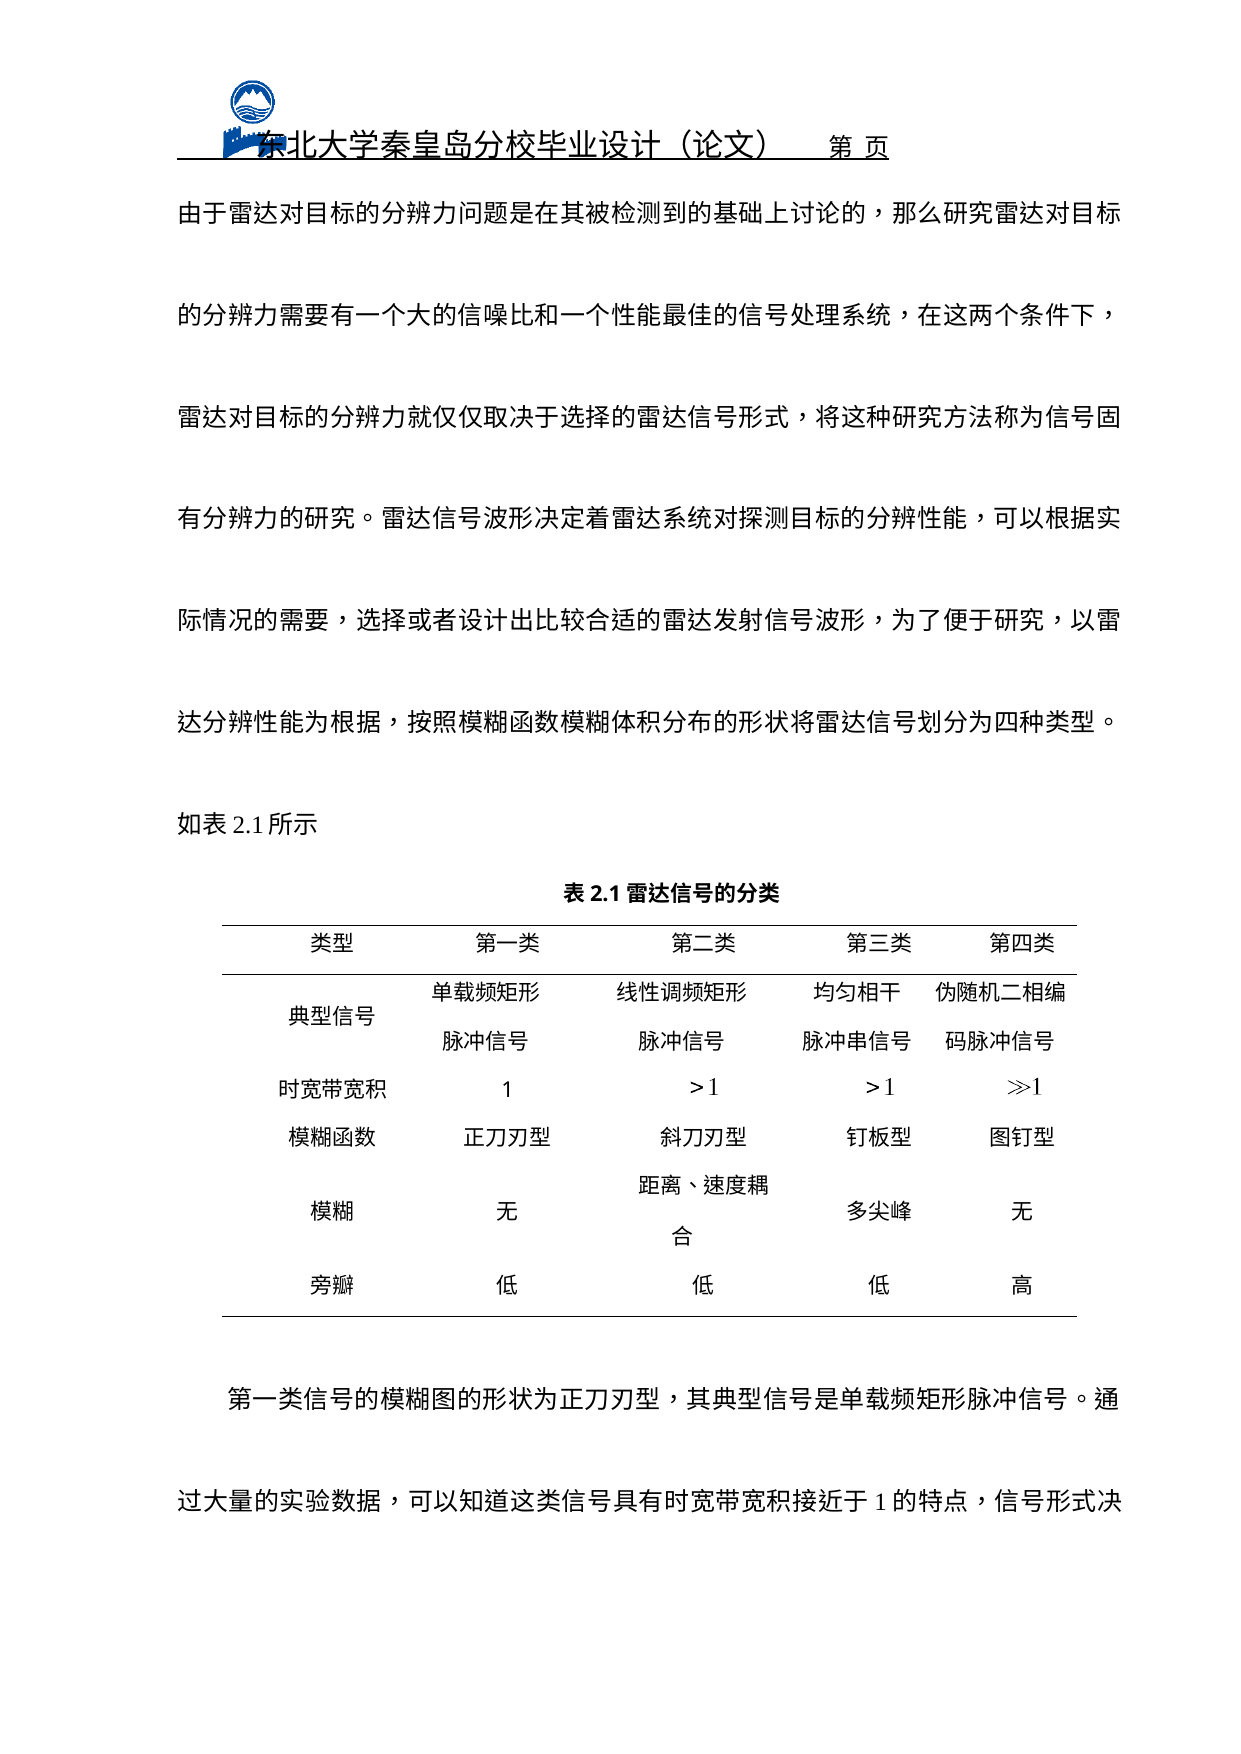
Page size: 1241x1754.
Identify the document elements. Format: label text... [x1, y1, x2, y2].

table_cell [923, 1072, 1077, 1120]
table_header 类型 [222, 926, 399, 974]
table_cell 正刀刃型 [399, 1120, 572, 1168]
table_cell 线性调频矩形 脉冲信号 [572, 975, 791, 1072]
text 表2.1 雷达信号的分类 [177, 875, 1122, 909]
table_cell 典型信号 [222, 975, 399, 1072]
table_cell 图钉型 [923, 1120, 1077, 1168]
table_cell [791, 1072, 923, 1120]
table_cell 旁瓣 [222, 1268, 399, 1316]
table_cell 1 [399, 1072, 572, 1120]
table_cell 低 [572, 1268, 791, 1316]
table_cell [572, 1072, 791, 1120]
table_cell 时宽带宽积 [222, 1072, 399, 1120]
table_header 第二类 [572, 926, 791, 974]
table_cell 高 [923, 1268, 1077, 1316]
table_cell 低 [791, 1268, 923, 1316]
table_header 第三类 [791, 926, 923, 974]
table_cell 模糊 [222, 1168, 399, 1267]
table_cell 无 [399, 1168, 572, 1267]
table_cell 钉板型 [791, 1120, 923, 1168]
table_cell 低 [399, 1268, 572, 1316]
table_cell 均匀相干 脉冲串信号 [791, 975, 923, 1072]
table_cell 无 [923, 1168, 1077, 1267]
table_cell 单载频矩形 脉冲信号 [399, 975, 572, 1072]
table_cell 模糊函数 [222, 1120, 399, 1168]
table_cell 多尖峰 [791, 1168, 923, 1267]
table_cell 伪随机二相编 码脉冲信号 [923, 975, 1077, 1072]
table_cell 距离、速度耦合 [572, 1168, 791, 1267]
picture [214, 79, 292, 158]
table_header 第一类 [399, 926, 572, 974]
table_header 第四类 [923, 926, 1077, 974]
table_cell 斜刀刃型 [572, 1120, 791, 1168]
